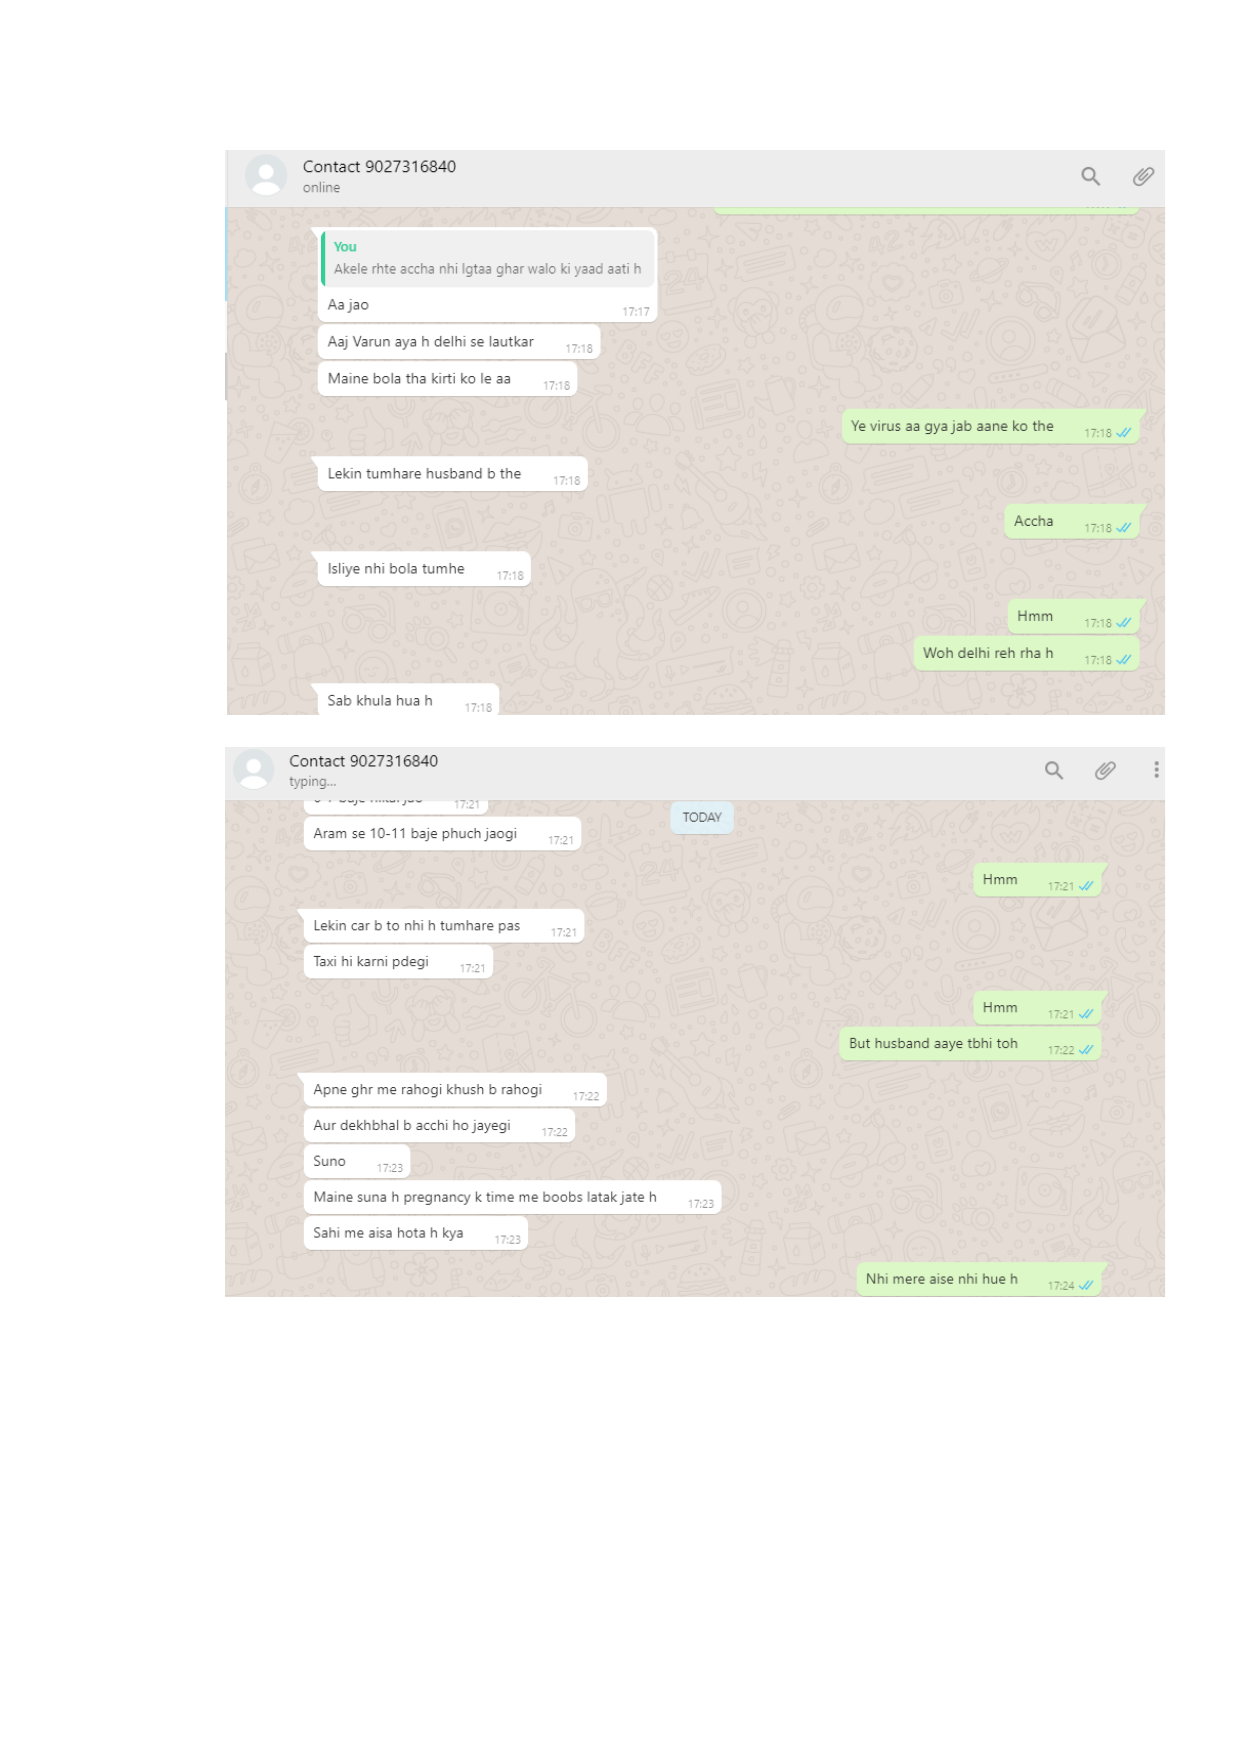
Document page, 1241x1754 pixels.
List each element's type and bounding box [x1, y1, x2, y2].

picture [225, 747, 1166, 1297]
picture [225, 150, 1166, 715]
